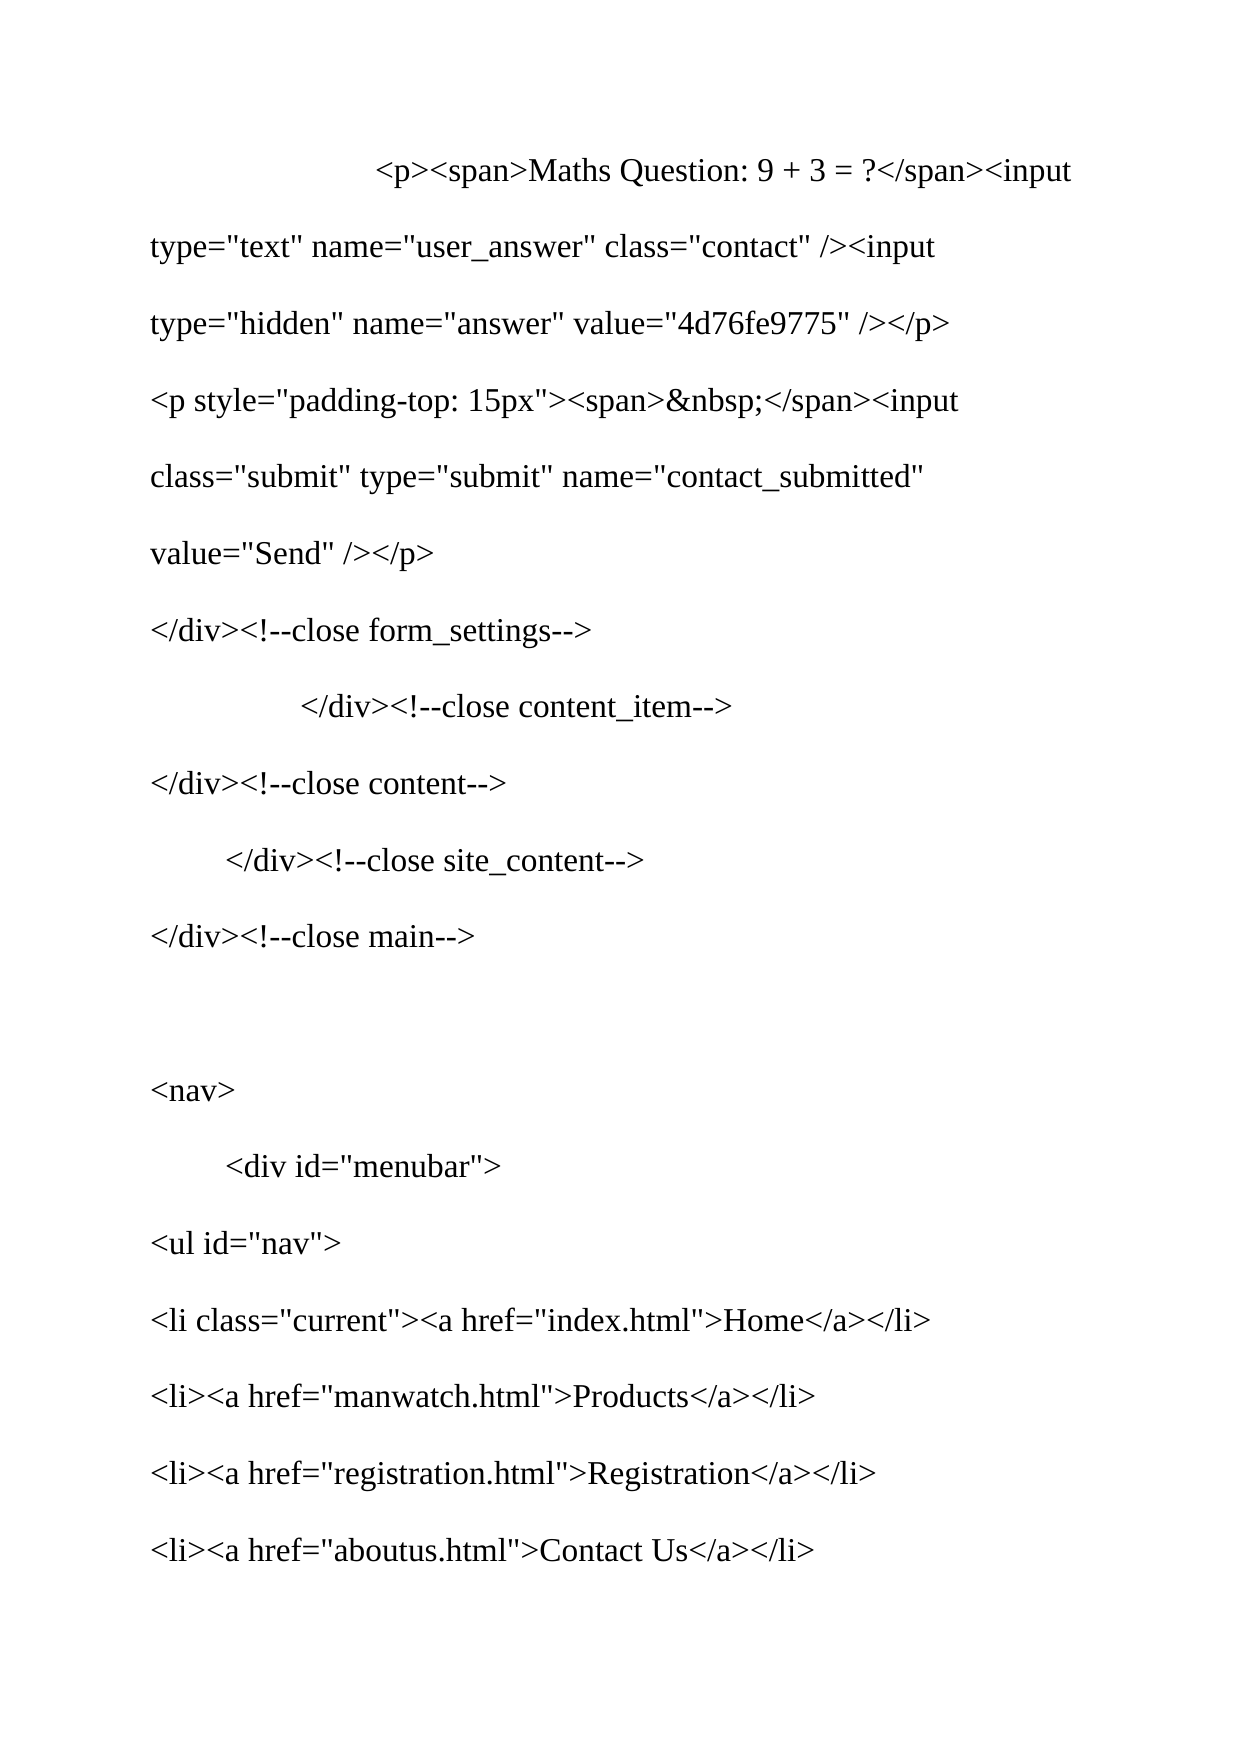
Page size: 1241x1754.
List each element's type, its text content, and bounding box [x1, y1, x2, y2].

text <nav> [150, 1070, 1090, 1108]
text <li><a href="aboutus.html">Contact Us</a></li> [150, 1530, 1090, 1568]
text <div id="menubar"> [150, 1147, 1090, 1185]
text </div><!--close site_content--> [150, 840, 1090, 878]
text </div><!--close content_item--> [150, 687, 1090, 725]
text </div><!--close form_settings--> [150, 610, 1090, 648]
text <li><a href="manwatch.html">Products</a></li> [150, 1377, 1090, 1415]
text <ul id="nav"> [150, 1223, 1090, 1262]
text </div><!--close main--> [150, 917, 1090, 955]
text <li><a href="registration.html">Registration</a></li> [150, 1453, 1090, 1492]
text <li class="current"><a href="index.html">Home</a></li> [150, 1300, 1090, 1338]
text <p style="padding-top: 15px"><span>&nbsp;</span><input class="submit" type="submit" name="contact_submitted" value="Send" /></p> [150, 380, 1090, 572]
text <p><span>Maths Question: 9 + 3 = ?</span><input type="text" name="user_answer" class="contact" /><input type="hidden" name="answer" value="4d76fe9775" /></p> [150, 150, 1090, 342]
text </div><!--close content--> [150, 763, 1090, 802]
